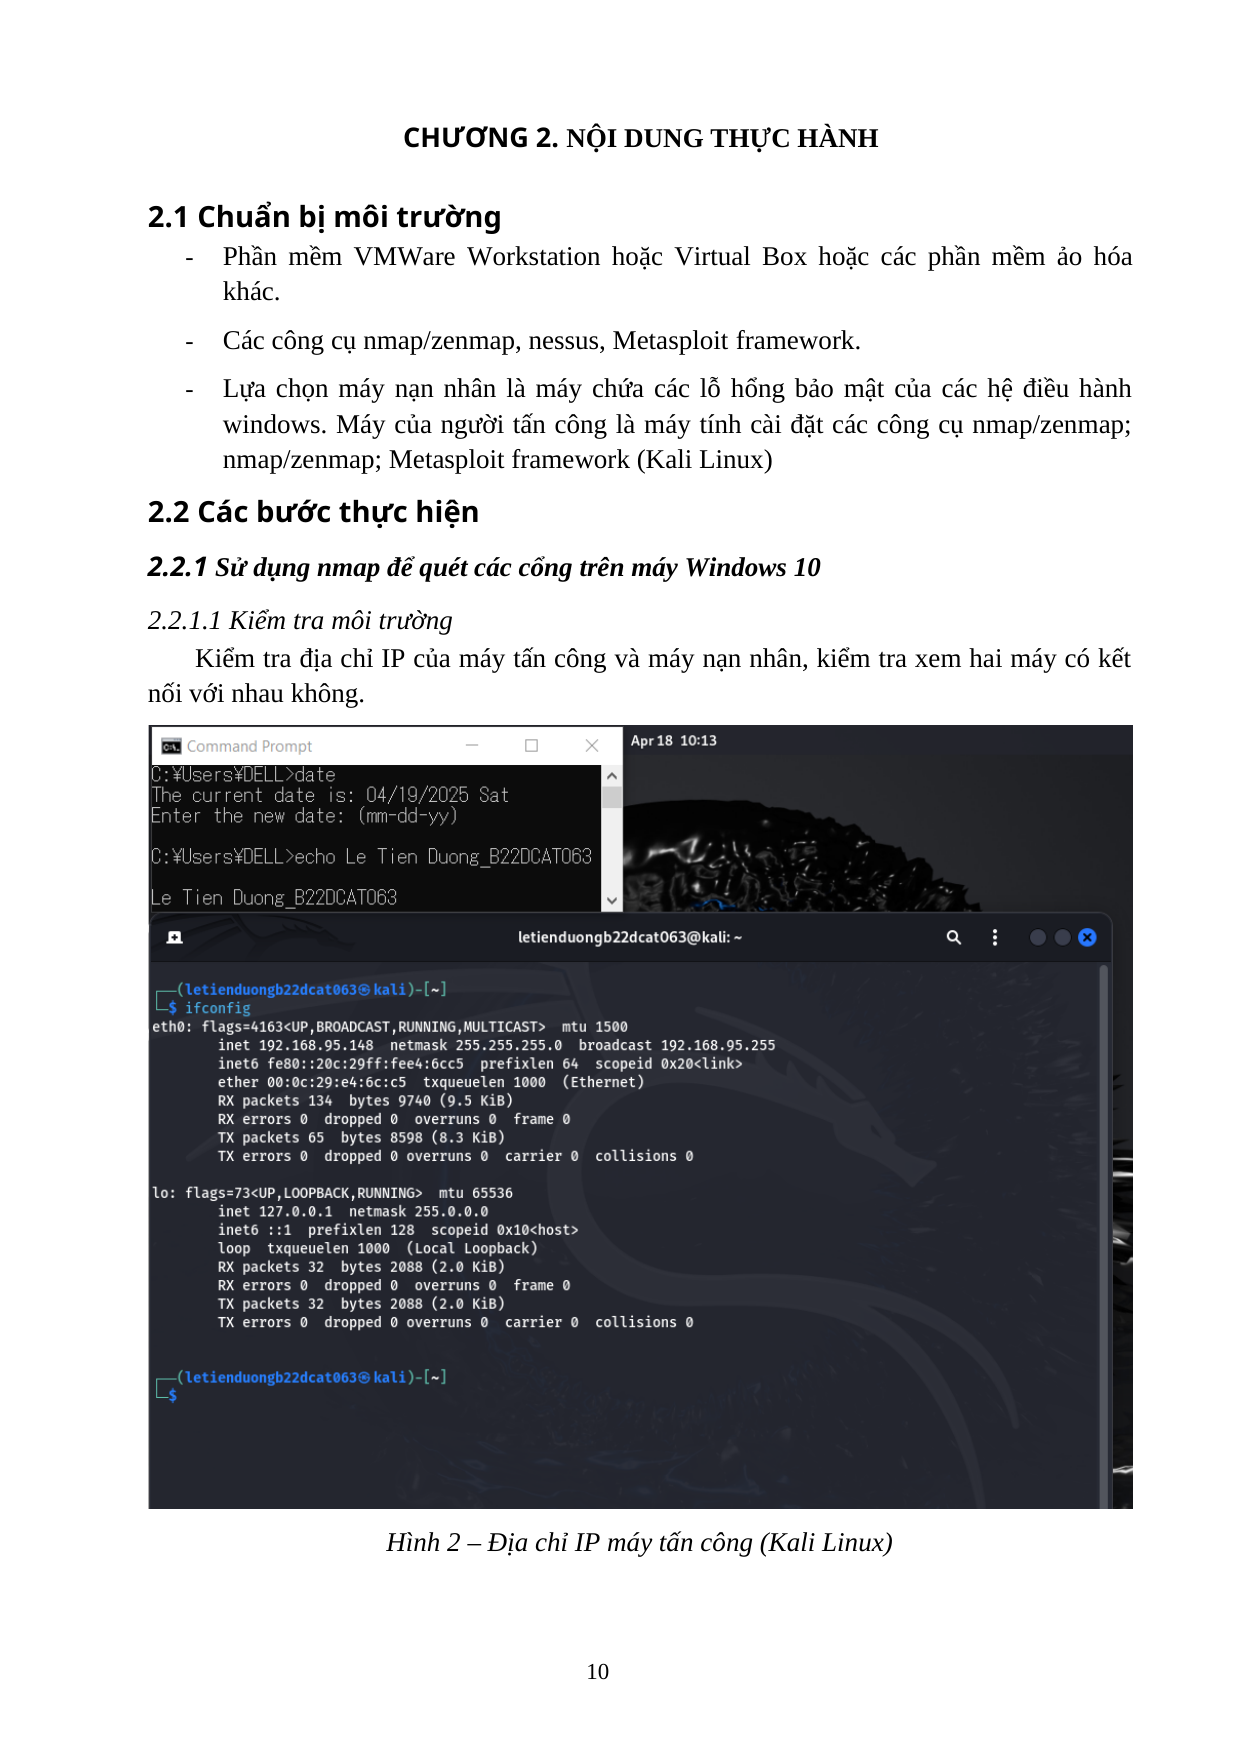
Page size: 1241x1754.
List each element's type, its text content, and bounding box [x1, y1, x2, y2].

text Sử dụng nmap để quét các cổng trên máy Windows 10 [148, 548, 1134, 585]
text – Địa chỉ IP máy tấn công (Kali Linux) [148, 1526, 1134, 1557]
text Kiểm tra môi trường [148, 604, 1134, 636]
text Phần mềm VMWare Workstation hoặc Virtual Box hoặc các phần mềm ảo hóa khác. [185, 240, 1134, 307]
text Chuẩn bị môi trường [148, 196, 1134, 236]
text Lựa chọn máy nạn nhân là máy chứa các lỗ hổng bảo mật của các hệ điều hành windows. Máy của người tấn công là máy tính cài đặt các công cụ nmap/zenmap; nmap/zenmap; Metasploit framework (Kali Linux) [185, 372, 1134, 474]
picture [148, 725, 1133, 1509]
text Các bước thực hiện [148, 492, 1134, 531]
text NỘI DUNG THỰC HÀNH [148, 118, 1134, 155]
text Các công cụ nmap/zenmap, nessus, Metasploit framework. [185, 324, 1134, 355]
text Kiểm tra địa chỉ IP của máy tấn công và máy nạn nhân, kiểm tra xem hai máy có kết nối với nhau không. [148, 642, 1134, 709]
